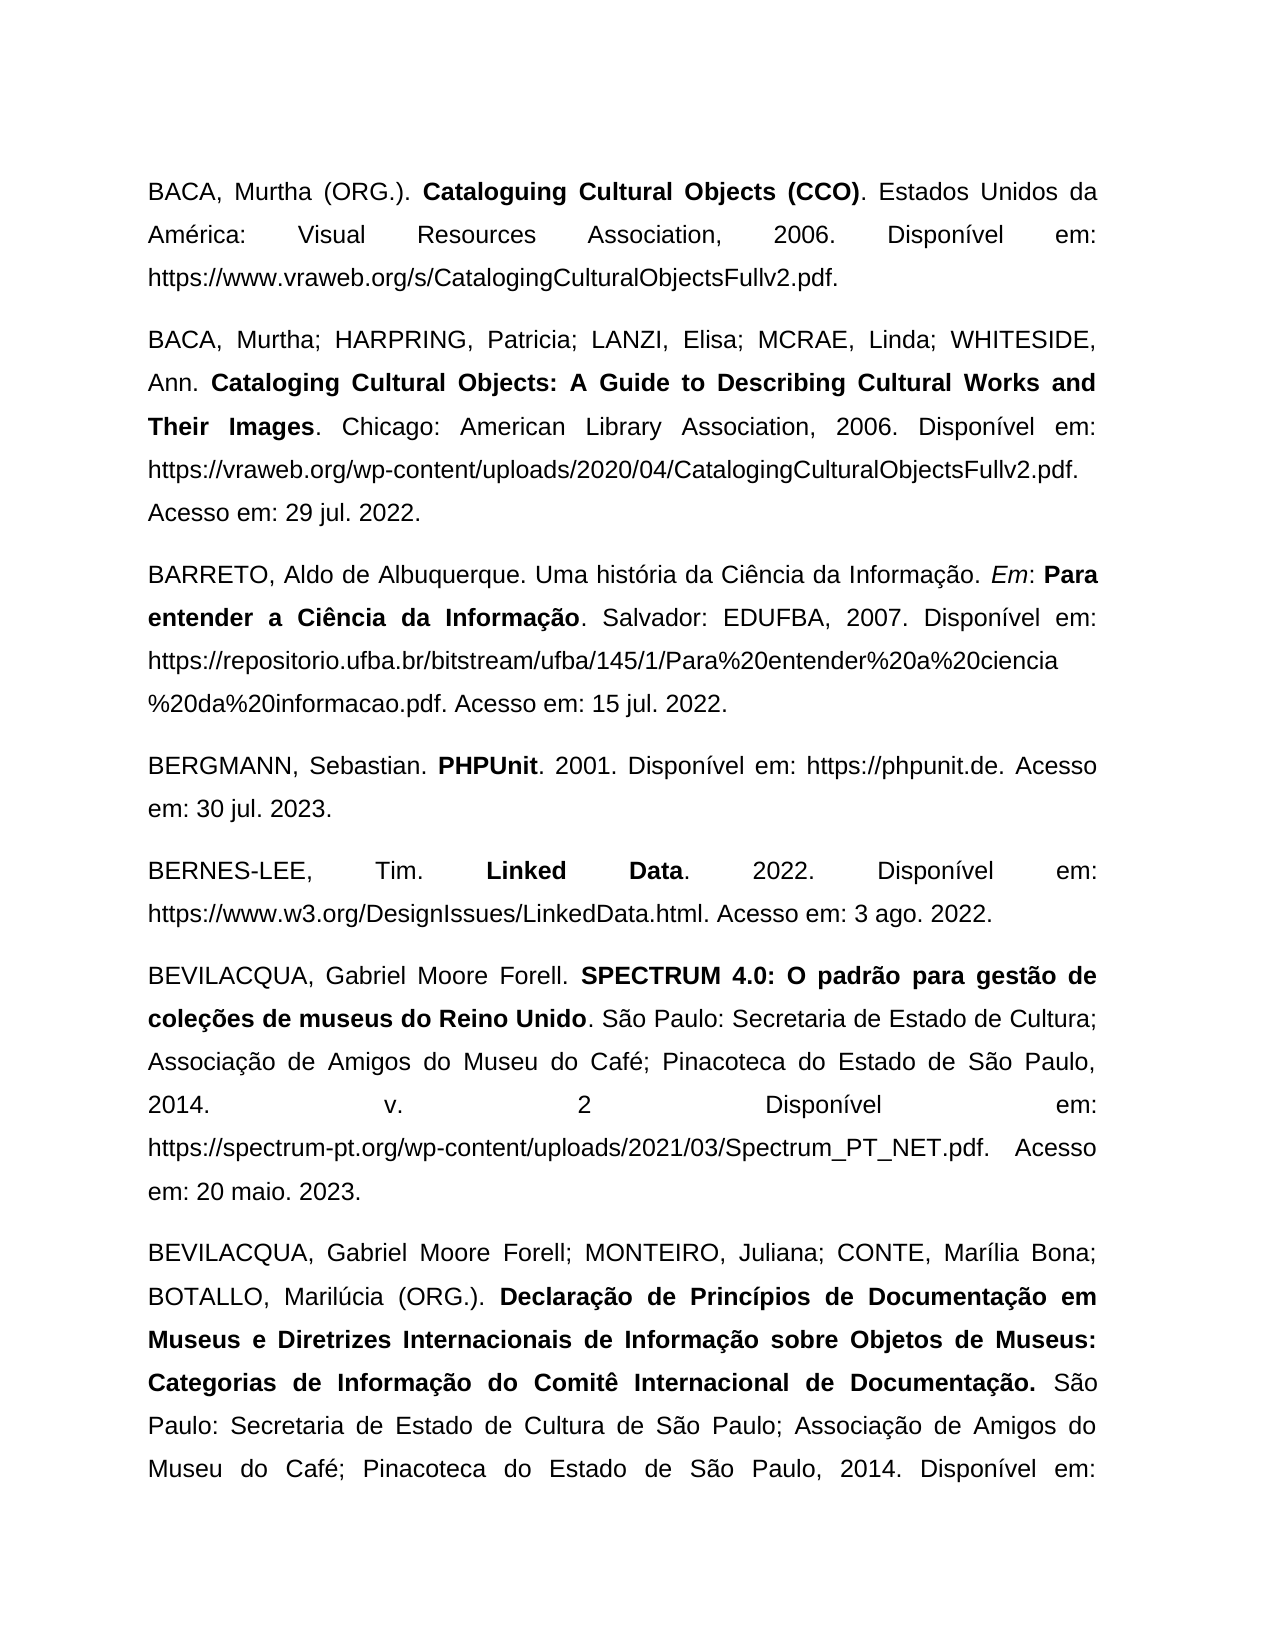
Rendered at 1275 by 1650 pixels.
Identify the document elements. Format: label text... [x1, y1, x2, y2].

text BARRETO, Aldo de Albuquerque. Uma história da Ciência da Informação. Em: Para entender a Ciência da Informação. Salvador: EDUFBA, 2007. Disponível em: https://repositorio.ufba.br/bitstream/ufba/145/1/Para%20entender%20a%20ciencia%20da%20informacao.pdf. Acesso em: 15 jul. 2022. [148, 560, 1098, 718]
text BACA, Murtha (ORG.). Cataloguing Cultural Objects (CCO). Estados Unidos da América: Visual Resources Association, 2006. Disponível em: https://www.vraweb.org/s/CatalogingCulturalObjectsFullv2.pdf. [148, 177, 1098, 292]
text BEVILACQUA, Gabriel Moore Forell. SPECTRUM 4.0: O padrão para gestão de coleções de museus do Reino Unido. São Paulo: Secretaria de Estado de Cultura; Associação de Amigos do Museu do Café; Pinacoteca do Estado de São Paulo, 2014. v. 2 Disponível em: https://spectrum-pt.org/wp-content/uploads/2021/03/Spectrum_PT_NET.pdf. Acesso em: 20 maio. 2023. [148, 961, 1098, 1205]
text BACA, Murtha; HARPRING, Patricia; LANZI, Elisa; MCRAE, Linda; WHITESIDE, Ann. Cataloging Cultural Objects: A Guide to Describing Cultural Works and Their Images. Chicago: American Library Association, 2006. Disponível em: https://vraweb.org/wp-content/uploads/2020/04/CatalogingCulturalObjectsFullv2.pdf. Acesso em: 29 jul. 2022. [148, 325, 1098, 527]
text BERNES-LEE, Tim. Linked Data. 2022. Disponível em: https://www.w3.org/DesignIssues/LinkedData.html. Acesso em: 3 ago. 2022. [148, 856, 1098, 928]
text BERGMANN, Sebastian. PHPUnit. 2001. Disponível em: https://phpunit.de. Acesso em: 30 jul. 2023. [148, 751, 1098, 823]
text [148, 1238, 1098, 1483]
